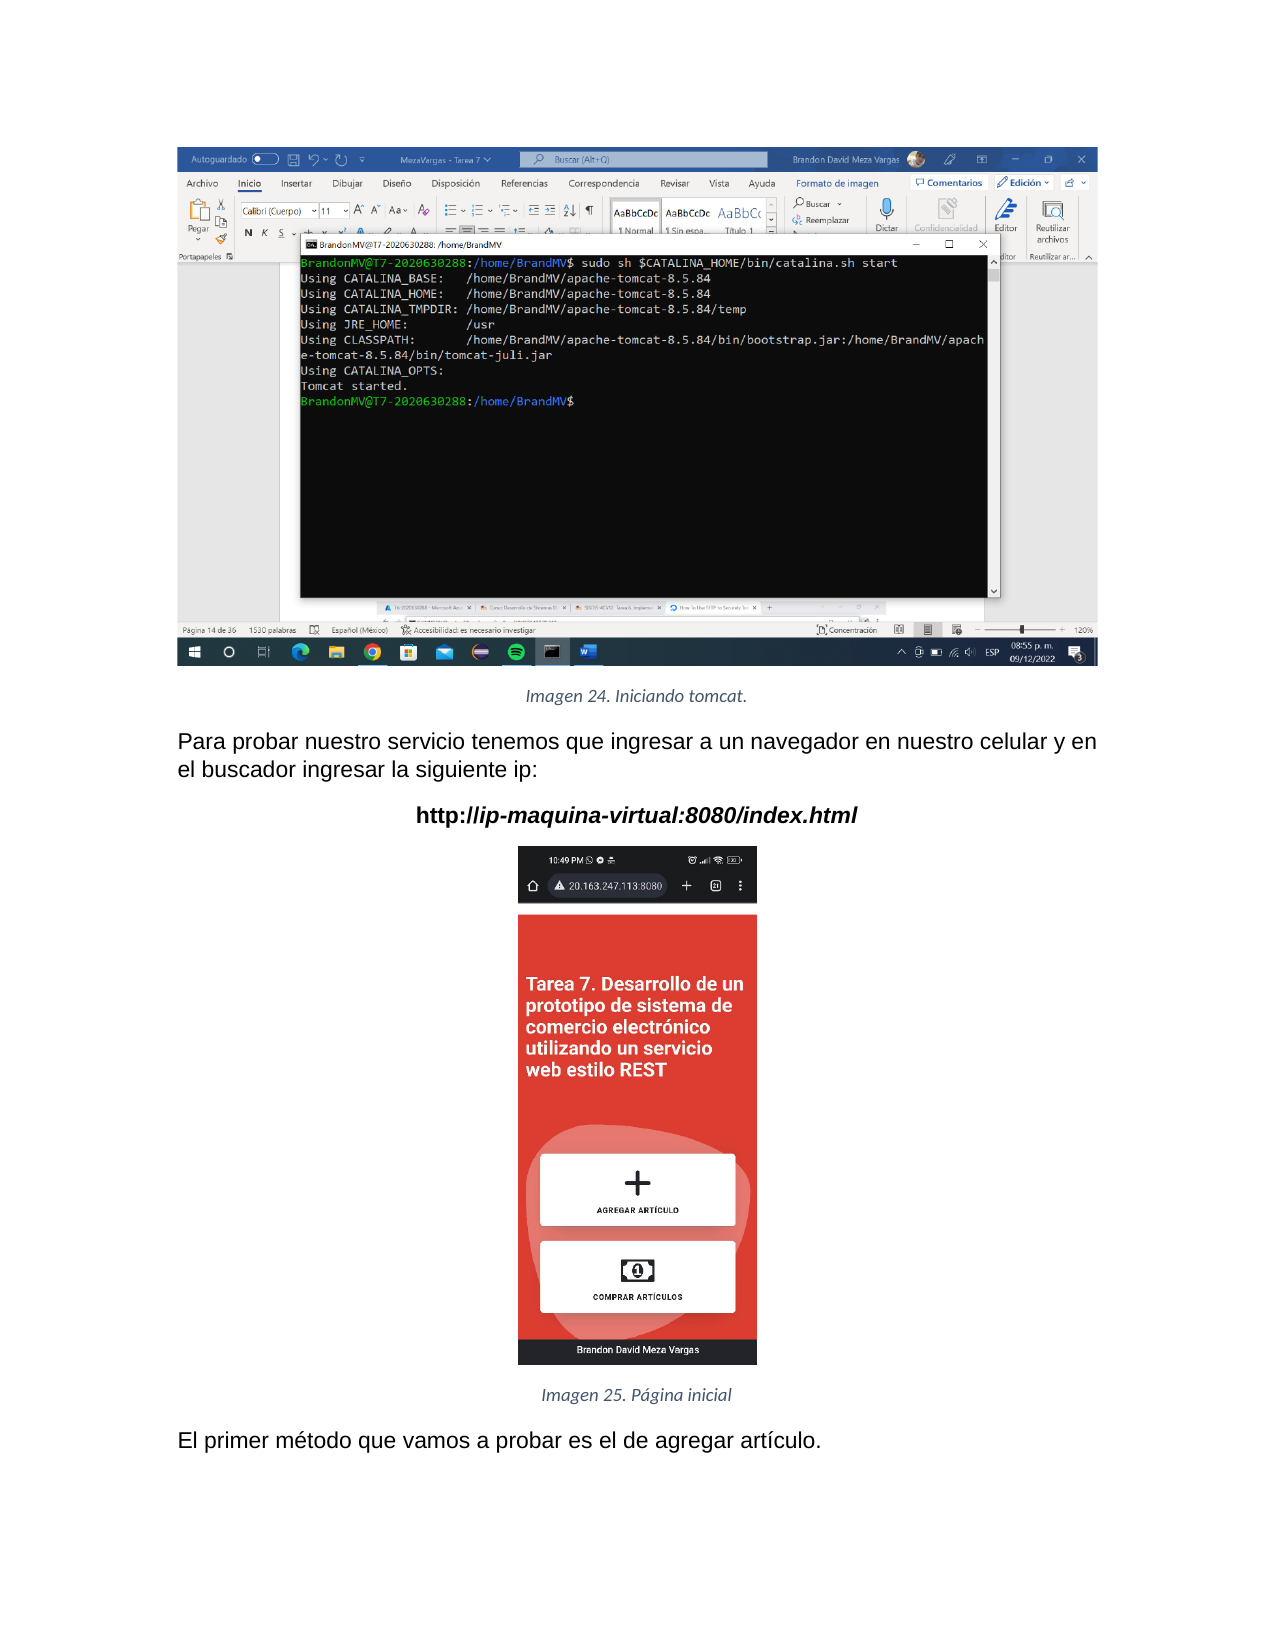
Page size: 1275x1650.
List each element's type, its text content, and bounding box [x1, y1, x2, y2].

text http://ip-maquina-virtual:8080/index.html [177, 802, 1098, 828]
text El primer método que vamos a probar es el de agregar artículo. [177, 1427, 1098, 1453]
picture [177, 147, 1098, 666]
picture [518, 846, 757, 1365]
text Para probar nuestro servicio tenemos que ingresar a un navegador en nuestro celular y en el buscador ingresar la siguiente ip: [177, 728, 1098, 783]
